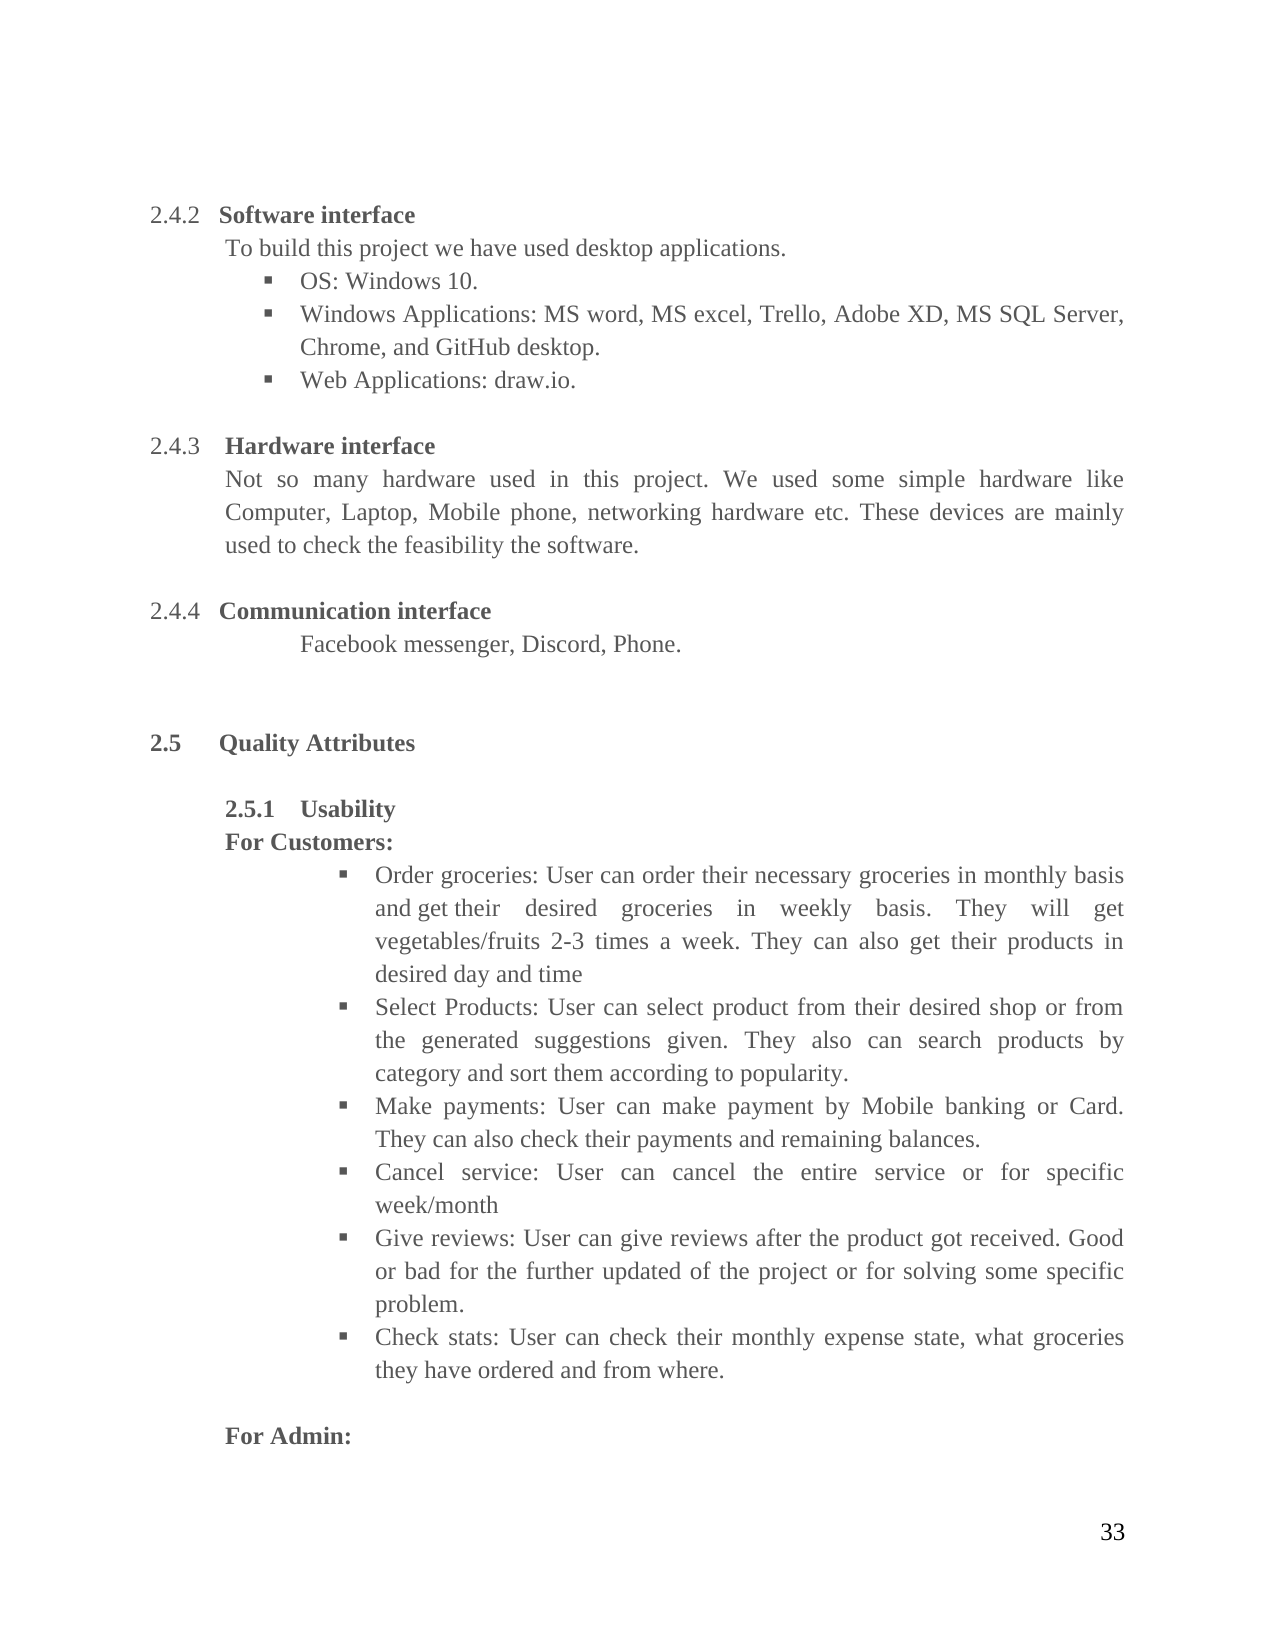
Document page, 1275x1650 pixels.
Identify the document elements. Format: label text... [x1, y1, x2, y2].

list Make payments: User can make payment by Mobile banking or Card. They can also check their payments and remaining balances. [337, 1091, 1125, 1153]
list Check stats: User can check their monthly expense state, what groceries they have ordered and from where. [337, 1322, 1125, 1384]
list To build this project we have used desktop applications. [225, 233, 1125, 261]
list For Customers: [187, 827, 1125, 856]
list 2.4.2 Software interface [150, 200, 1125, 228]
list Not so many hardware used in this project. We used some simple hardware like Computer, Laptop, Mobile phone, networking hardware etc. These devices are mainly used to check the feasibility the software. [225, 464, 1125, 559]
list 2.4.3 Hardware interface [150, 431, 1125, 459]
text For Admin: [150, 1421, 1125, 1450]
list 2.5.1 Usability [150, 794, 1125, 823]
list Windows Applications: MS word, MS excel, Trello, Adobe XD, MS SQL Server, Chrome, and GitHub desktop. [262, 299, 1125, 361]
list Order groceries: User can order their necessary groceries in monthly basis and get their desired groceries in weekly basis. They will get vegetables/fruits 2-3 times a week. They can also get their products in desired day and time [337, 860, 1125, 988]
list Select Products: User can select product from their desired shop or from the generated suggestions given. They also can search products by category and sort them according to popularity. [337, 992, 1125, 1087]
list Cancel service: User can cancel the entire service or for specific week/month [337, 1157, 1125, 1219]
list Facebook messenger, Discord, Phone. [150, 629, 1125, 658]
list Web Applications: draw.io. [262, 365, 1125, 393]
list OS: Windows 10. [262, 266, 1125, 294]
list 2.5 Quality Attributes [150, 728, 1125, 757]
list 2.4.4 Communication interface [150, 596, 1125, 625]
list Give reviews: User can give reviews after the product got received. Good or bad for the further updated of the project or for solving some specific problem. [337, 1223, 1125, 1318]
